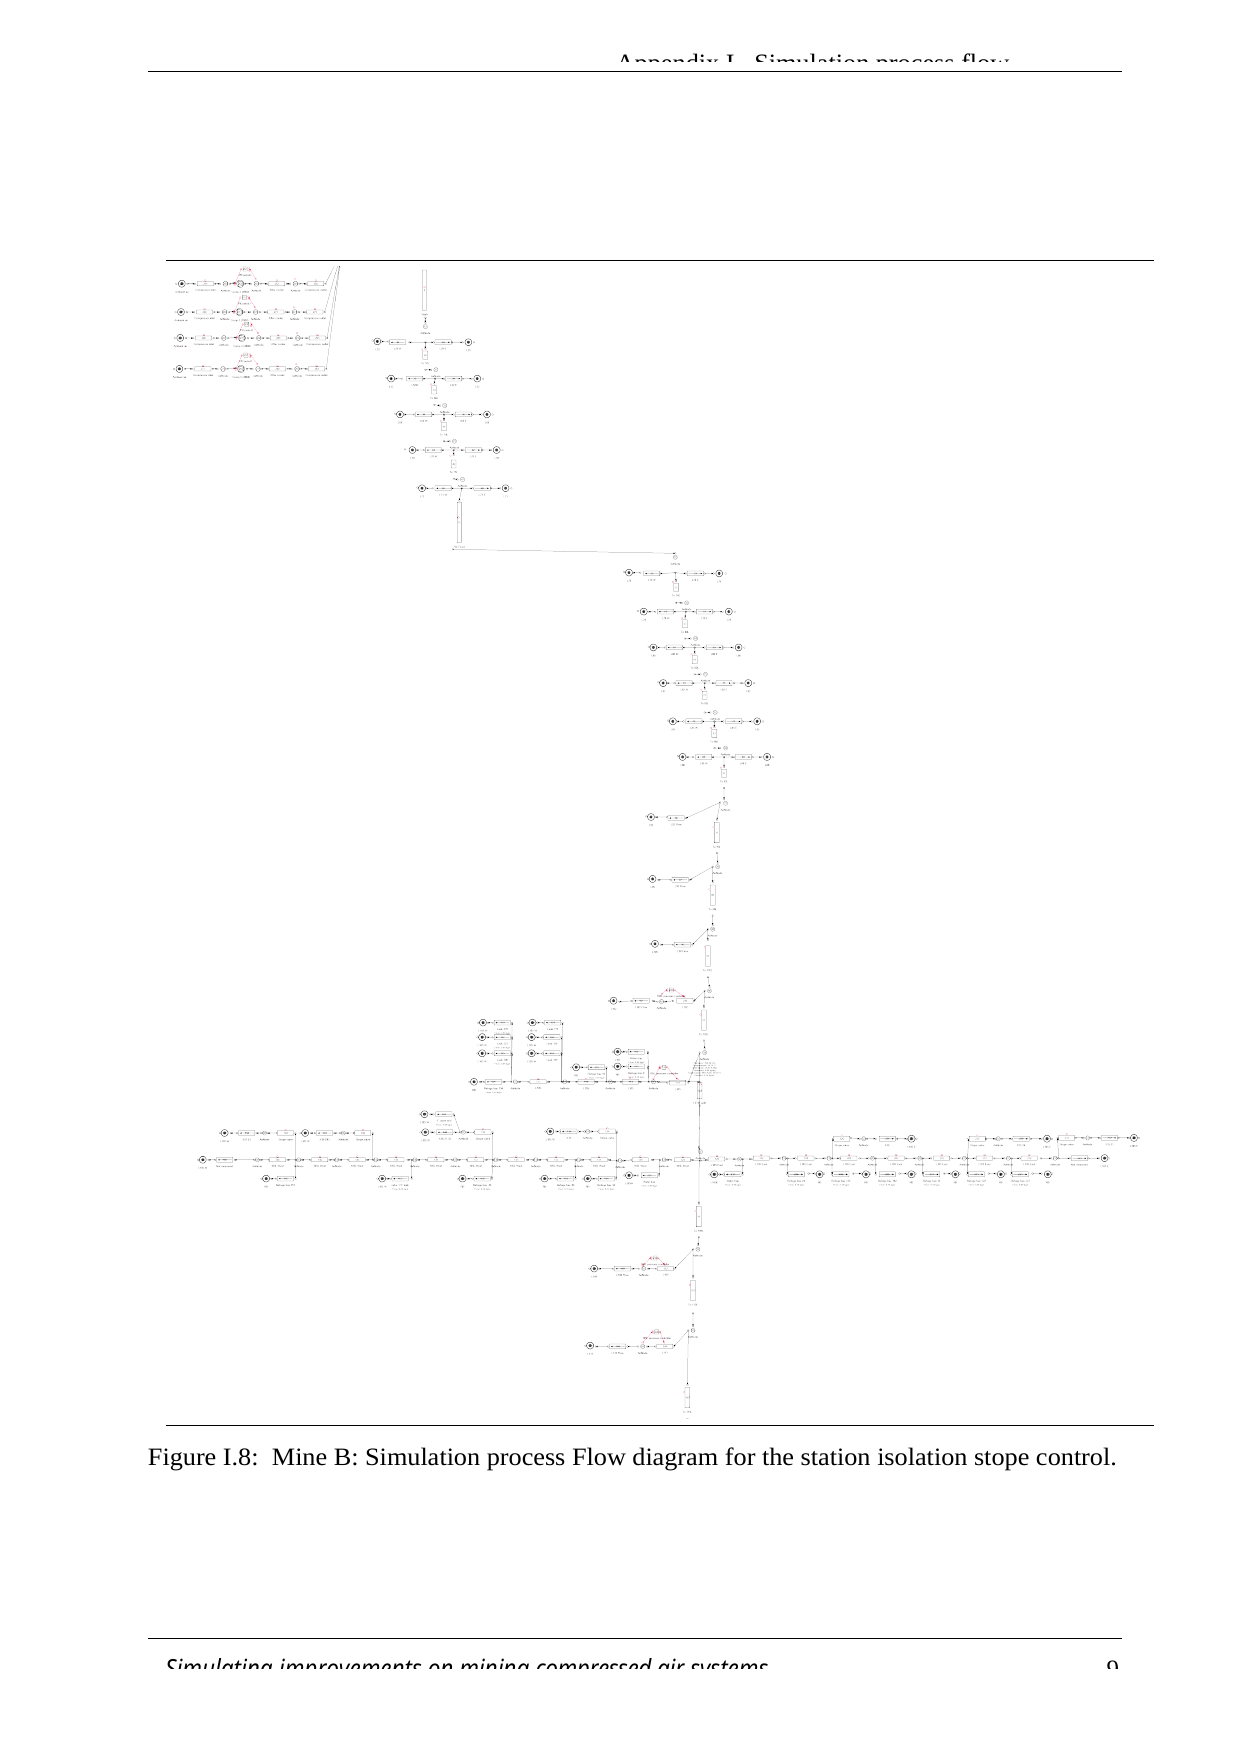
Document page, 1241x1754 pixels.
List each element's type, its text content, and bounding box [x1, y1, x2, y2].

picture [173, 266, 1148, 1419]
text Figure I.8: Mine B: Simulation process Flow diagram for the station isolation stope control. [148, 1442, 1148, 1471]
